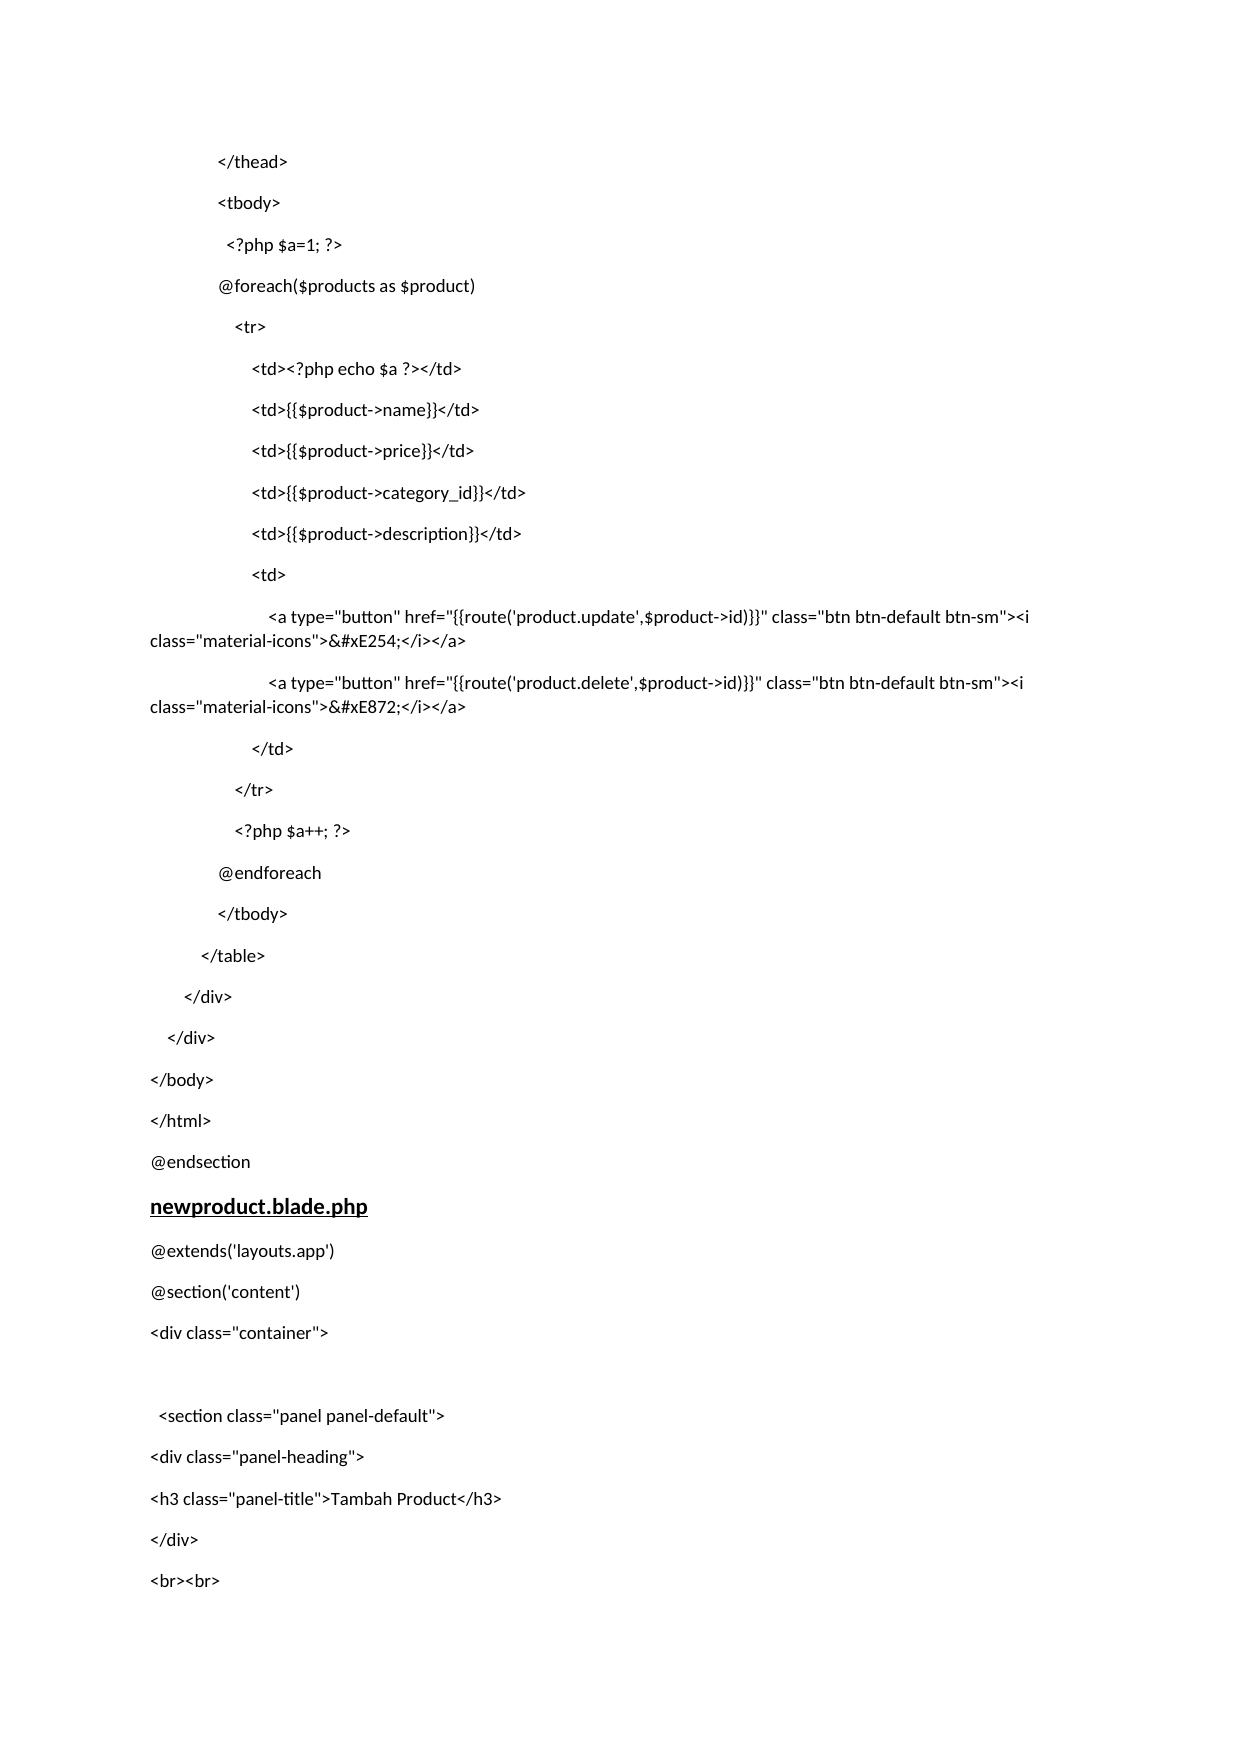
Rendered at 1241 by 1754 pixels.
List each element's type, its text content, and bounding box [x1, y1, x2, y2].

text </tr> [150, 778, 1090, 801]
text <a type="button" href="{{route('product.update',$product->id)}}" class="btn btn-default btn-sm"><i class="material-icons">&#xE254;</i></a> [150, 605, 1090, 652]
text <tr> [150, 315, 1090, 338]
text </body> [150, 1068, 1090, 1091]
text @extends('layouts.app') [150, 1239, 1090, 1262]
text <td>{{$product->name}}</td> [150, 398, 1090, 421]
text </html> [150, 1109, 1090, 1132]
text <?php $a++; ?> [150, 820, 1090, 843]
text @endsection [150, 1151, 1090, 1173]
text <td>{{$product->price}}</td> [150, 439, 1090, 462]
text <td>{{$product->category_id}}</td> [150, 481, 1090, 504]
text <td><?php echo $a ?></td> [150, 357, 1090, 380]
text @foreach($products as $product) [150, 274, 1090, 297]
text </thead> [150, 150, 1090, 173]
text </td> [150, 737, 1090, 760]
text </table> [150, 944, 1090, 967]
text <div class="container"> [150, 1321, 1090, 1344]
text </tbody> [150, 902, 1090, 925]
text <section class="panel panel-default"> [150, 1404, 1090, 1427]
text <td> [150, 563, 1090, 586]
text </div> [150, 985, 1090, 1008]
text @section('content') [150, 1280, 1090, 1303]
text <div class="panel-heading"> [150, 1446, 1090, 1468]
text <td>{{$product->description}}</td> [150, 522, 1090, 545]
text </div> [150, 1026, 1090, 1049]
text <h3 class="panel-title">Tambah Product</h3> [150, 1487, 1090, 1510]
text @endforeach [150, 861, 1090, 884]
text newproduct.blade.php [150, 1192, 1090, 1220]
text <br><br> [150, 1569, 1090, 1592]
text </div> [150, 1528, 1090, 1551]
text <a type="button" href="{{route('product.delete',$product->id)}}" class="btn btn-default btn-sm"><i class="material-icons">&#xE872;</i></a> [150, 671, 1090, 718]
text <tbody> [150, 191, 1090, 214]
text <?php $a=1; ?> [150, 233, 1090, 256]
